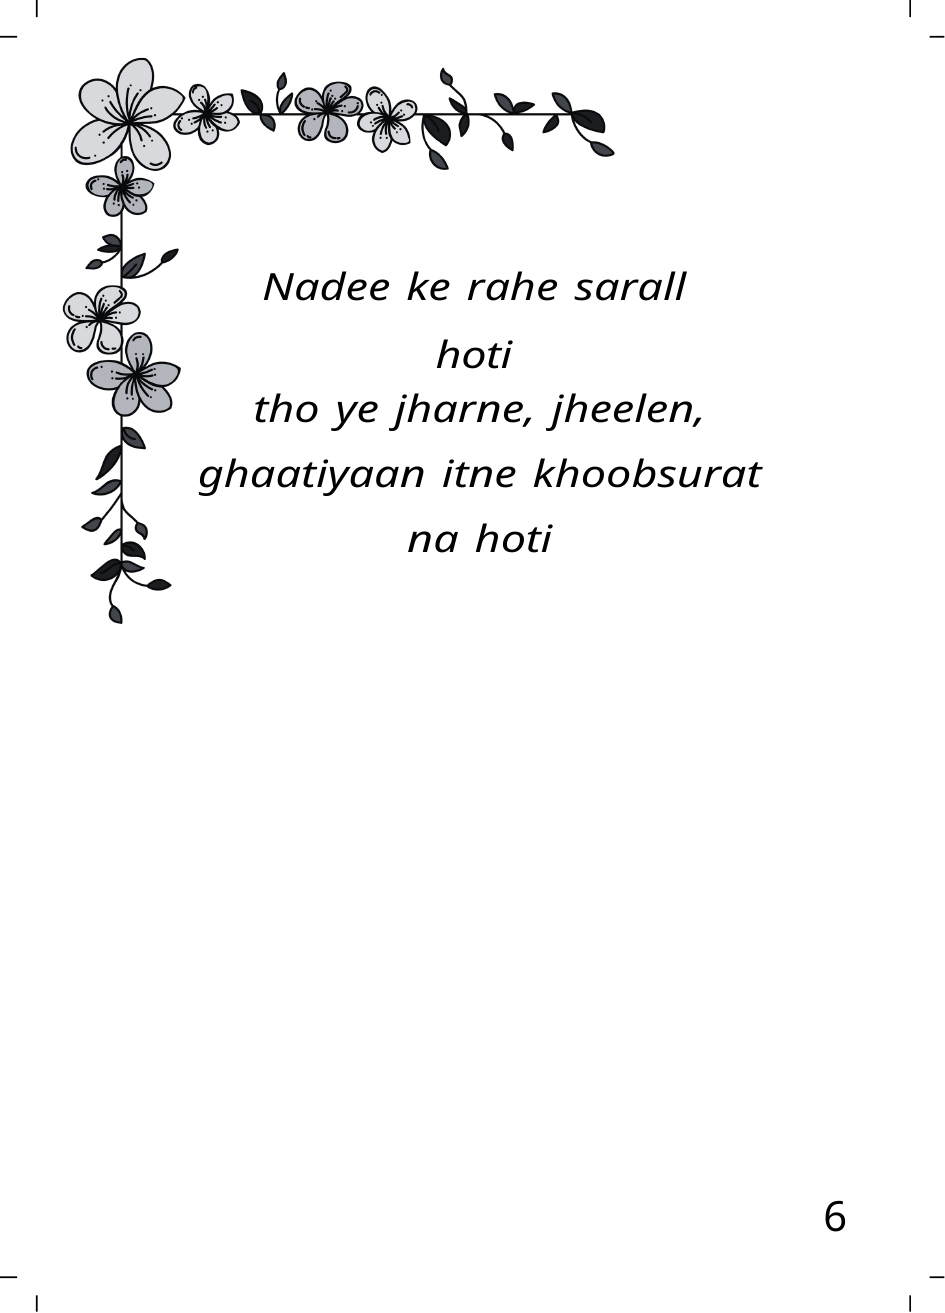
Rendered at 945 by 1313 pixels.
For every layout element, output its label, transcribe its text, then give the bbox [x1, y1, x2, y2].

text tho ye jharne, jheelen, ghaatiyaan itne khoobsurat na hoti [193, 382, 766, 564]
text Nadee ke rahe sarall hoti [220, 244, 727, 379]
picture [61, 56, 615, 624]
